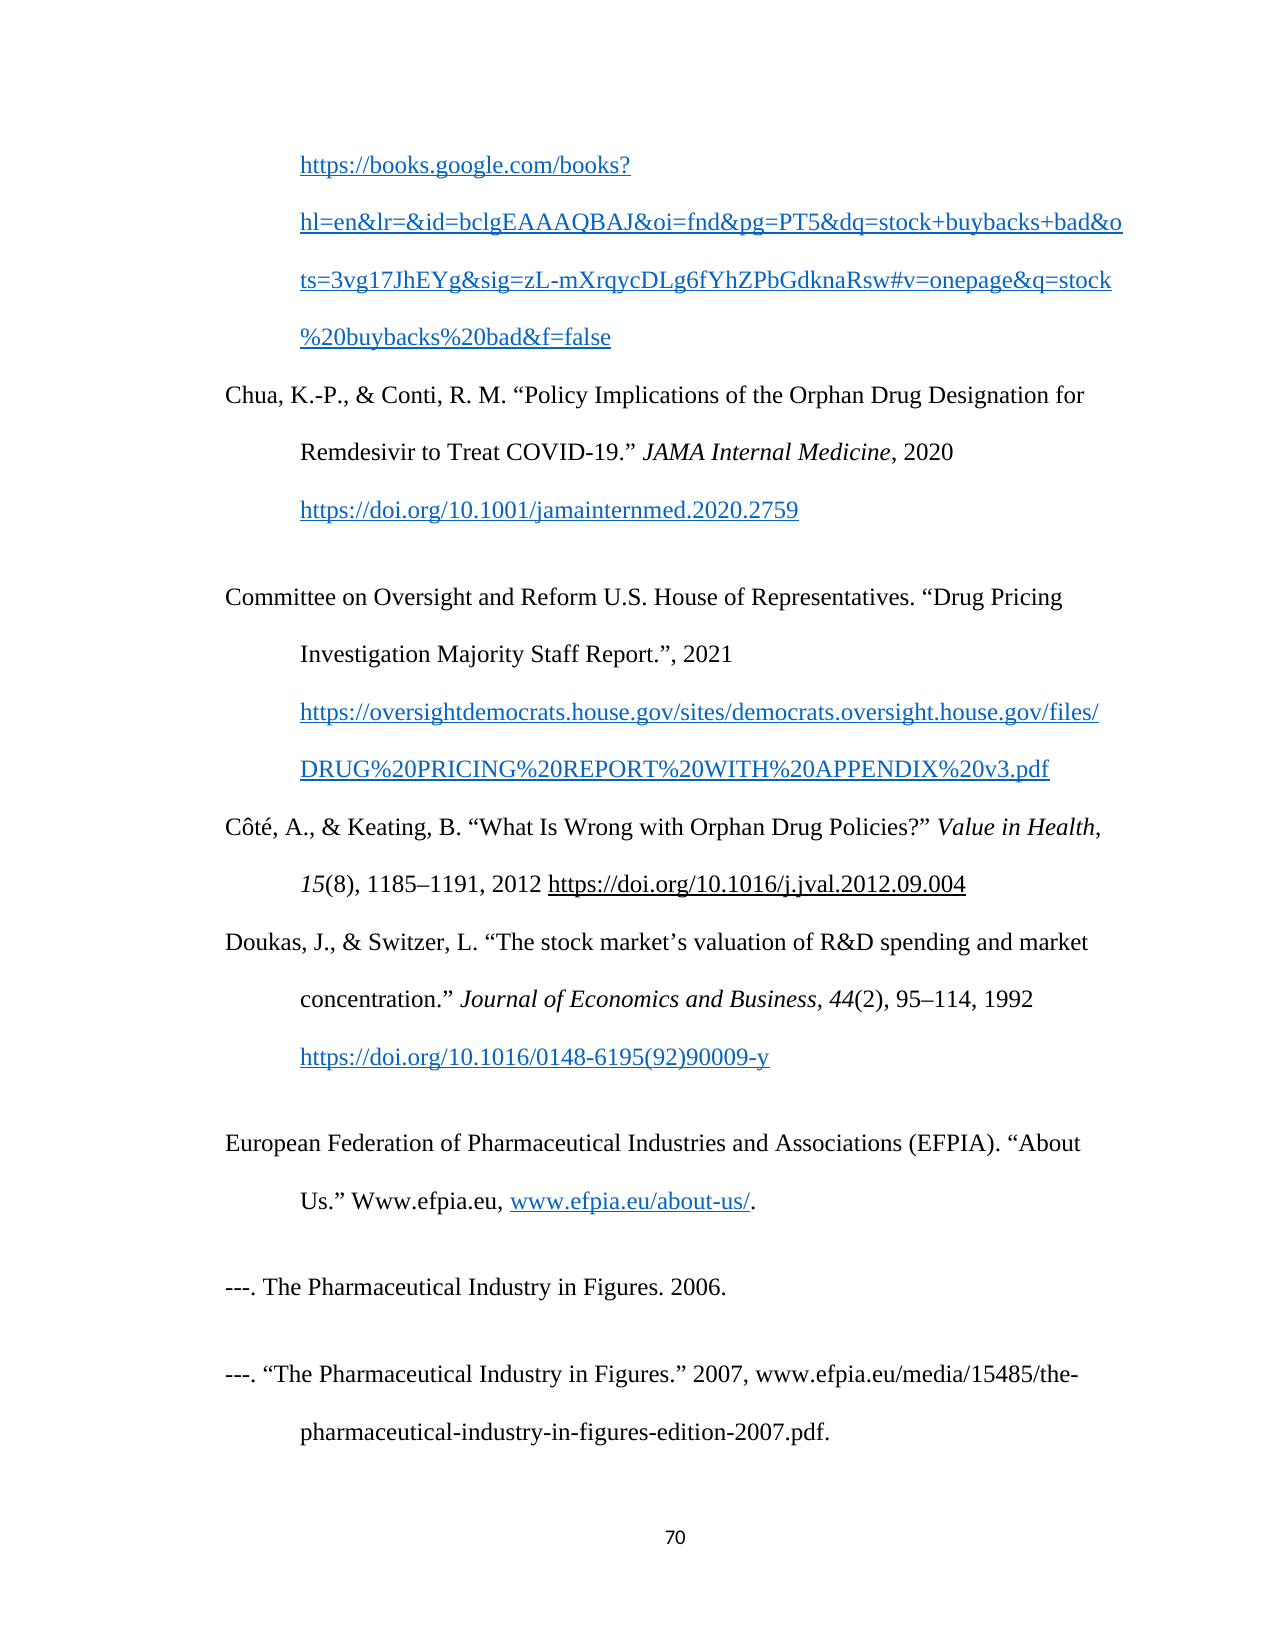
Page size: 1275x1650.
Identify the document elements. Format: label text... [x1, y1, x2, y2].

text ---. “The Pharmaceutical Industry in Figures.” 2007, www.efpia.eu/media/15485/the-pharmaceutical-industry-in-figures-edition-2007.pdf. [225, 1359, 1125, 1445]
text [225, 150, 1125, 351]
text ---. The Pharmaceutical Industry in Figures. 2006. [225, 1272, 1125, 1301]
text Committee on Oversight and Reform U.S. House of Representatives. “Drug Pricing Investigation Majority Staff Report.”, 2021 https://oversightdemocrats.house.gov/sites/democrats.oversight.house.gov/files/DRUG%20PRICING%20REPORT%20WITH%20APPENDIX%20v3.pdf [225, 582, 1125, 783]
text Chua, K.-P., & Conti, R. M. “Policy Implications of the Orphan Drug Designation for Remdesivir to Treat COVID-19.” JAMA Internal Medicine, 2020 https://doi.org/10.1001/jamainternmed.2020.2759 [225, 380, 1125, 524]
text Côté, A., & Keating, B. “What Is Wrong with Orphan Drug Policies?” Value in Health, 15(8), 1185–1191, 2012 https://doi.org/10.1016/j.jval.2012.09.004 [225, 812, 1125, 898]
text Doukas, J., & Switzer, L. “The stock market’s valuation of R&D spending and market concentration.” Journal of Economics and Business, 44(2), 95–114, 1992 https://doi.org/10.1016/0148-6195(92)90009-y [225, 927, 1125, 1070]
text European Federation of Pharmaceutical Industries and Associations (EFPIA). “About Us.” Www.efpia.eu, www.efpia.eu/about-us/. [225, 1128, 1125, 1214]
